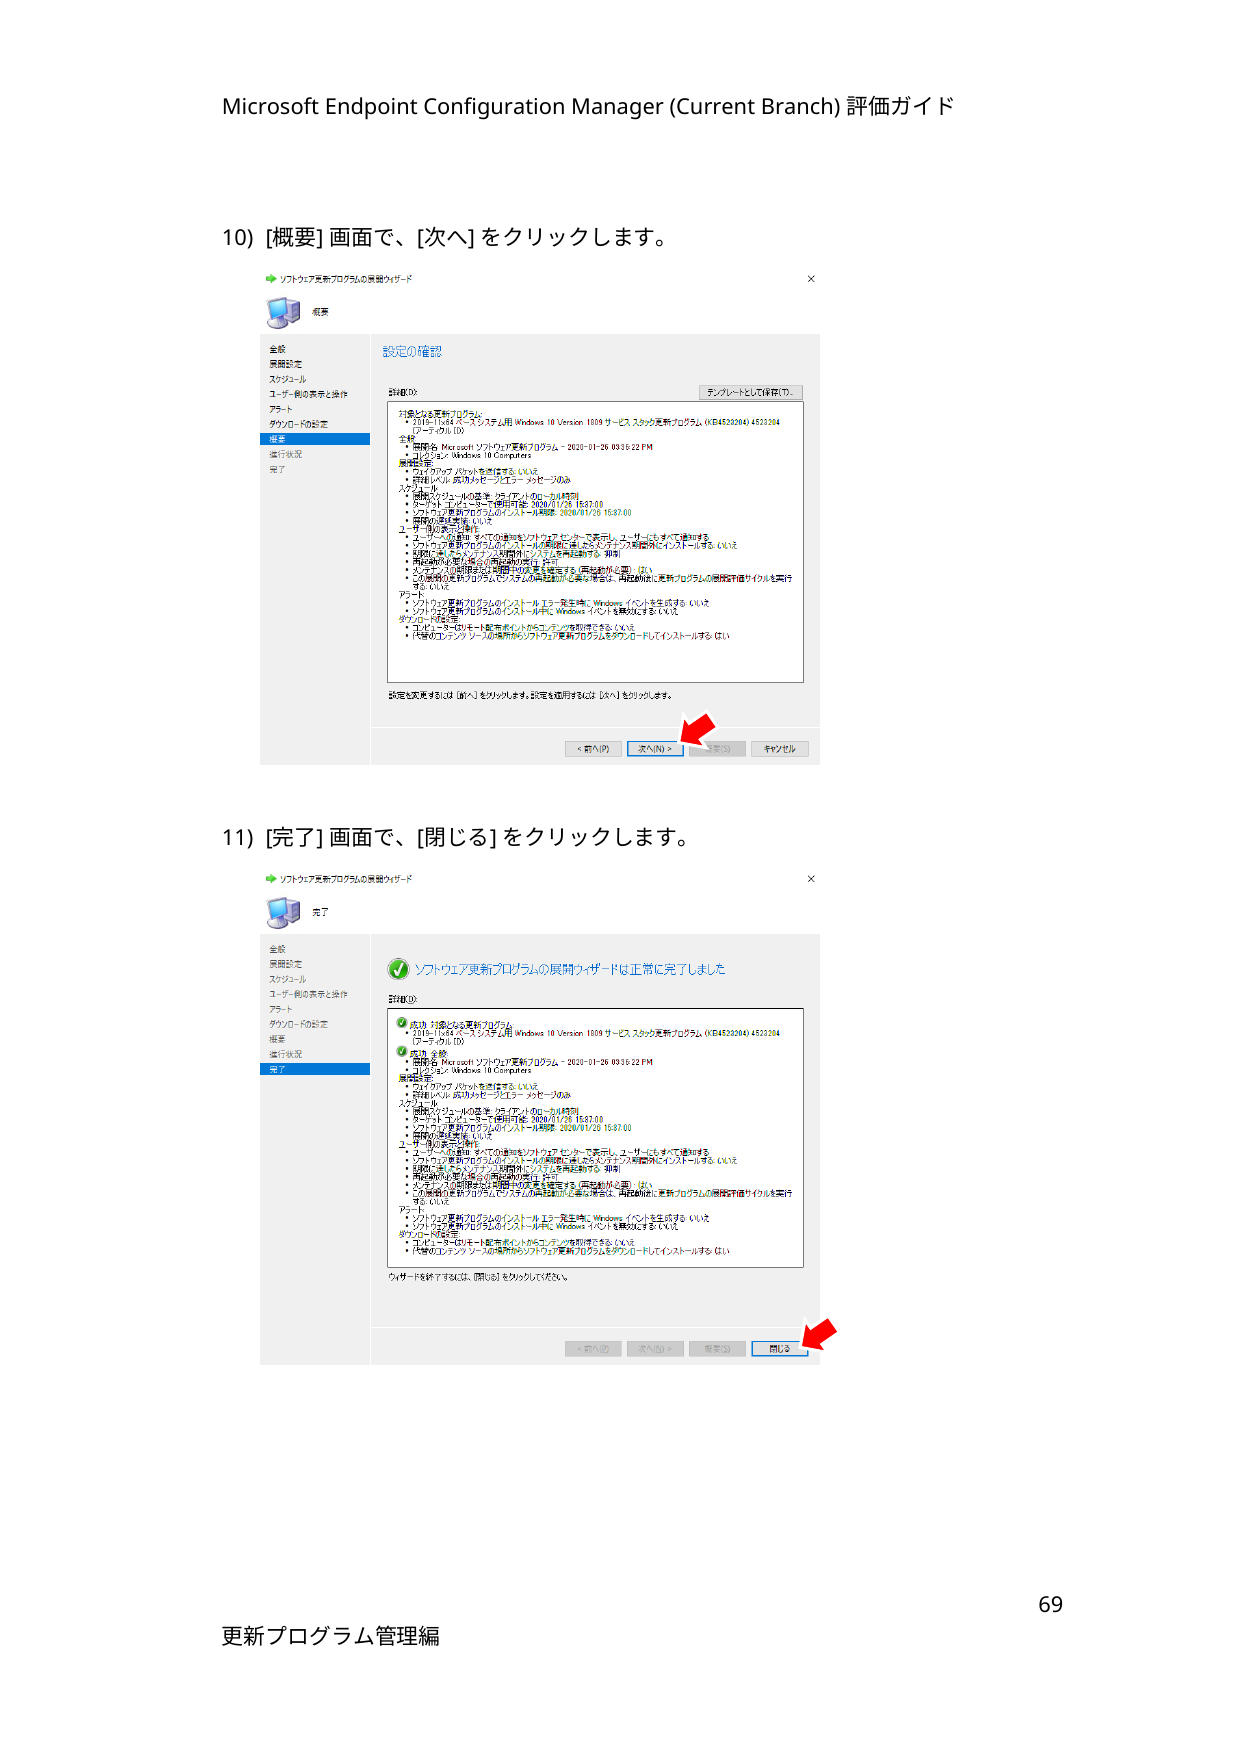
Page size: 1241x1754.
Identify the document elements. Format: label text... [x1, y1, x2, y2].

list [完了] 画面で、[閉じる] をクリックします。 [222, 817, 1063, 854]
picture [260, 269, 821, 765]
list [概要] 画面で、[次へ] をクリックします。 [222, 217, 1063, 254]
picture [260, 869, 821, 1365]
